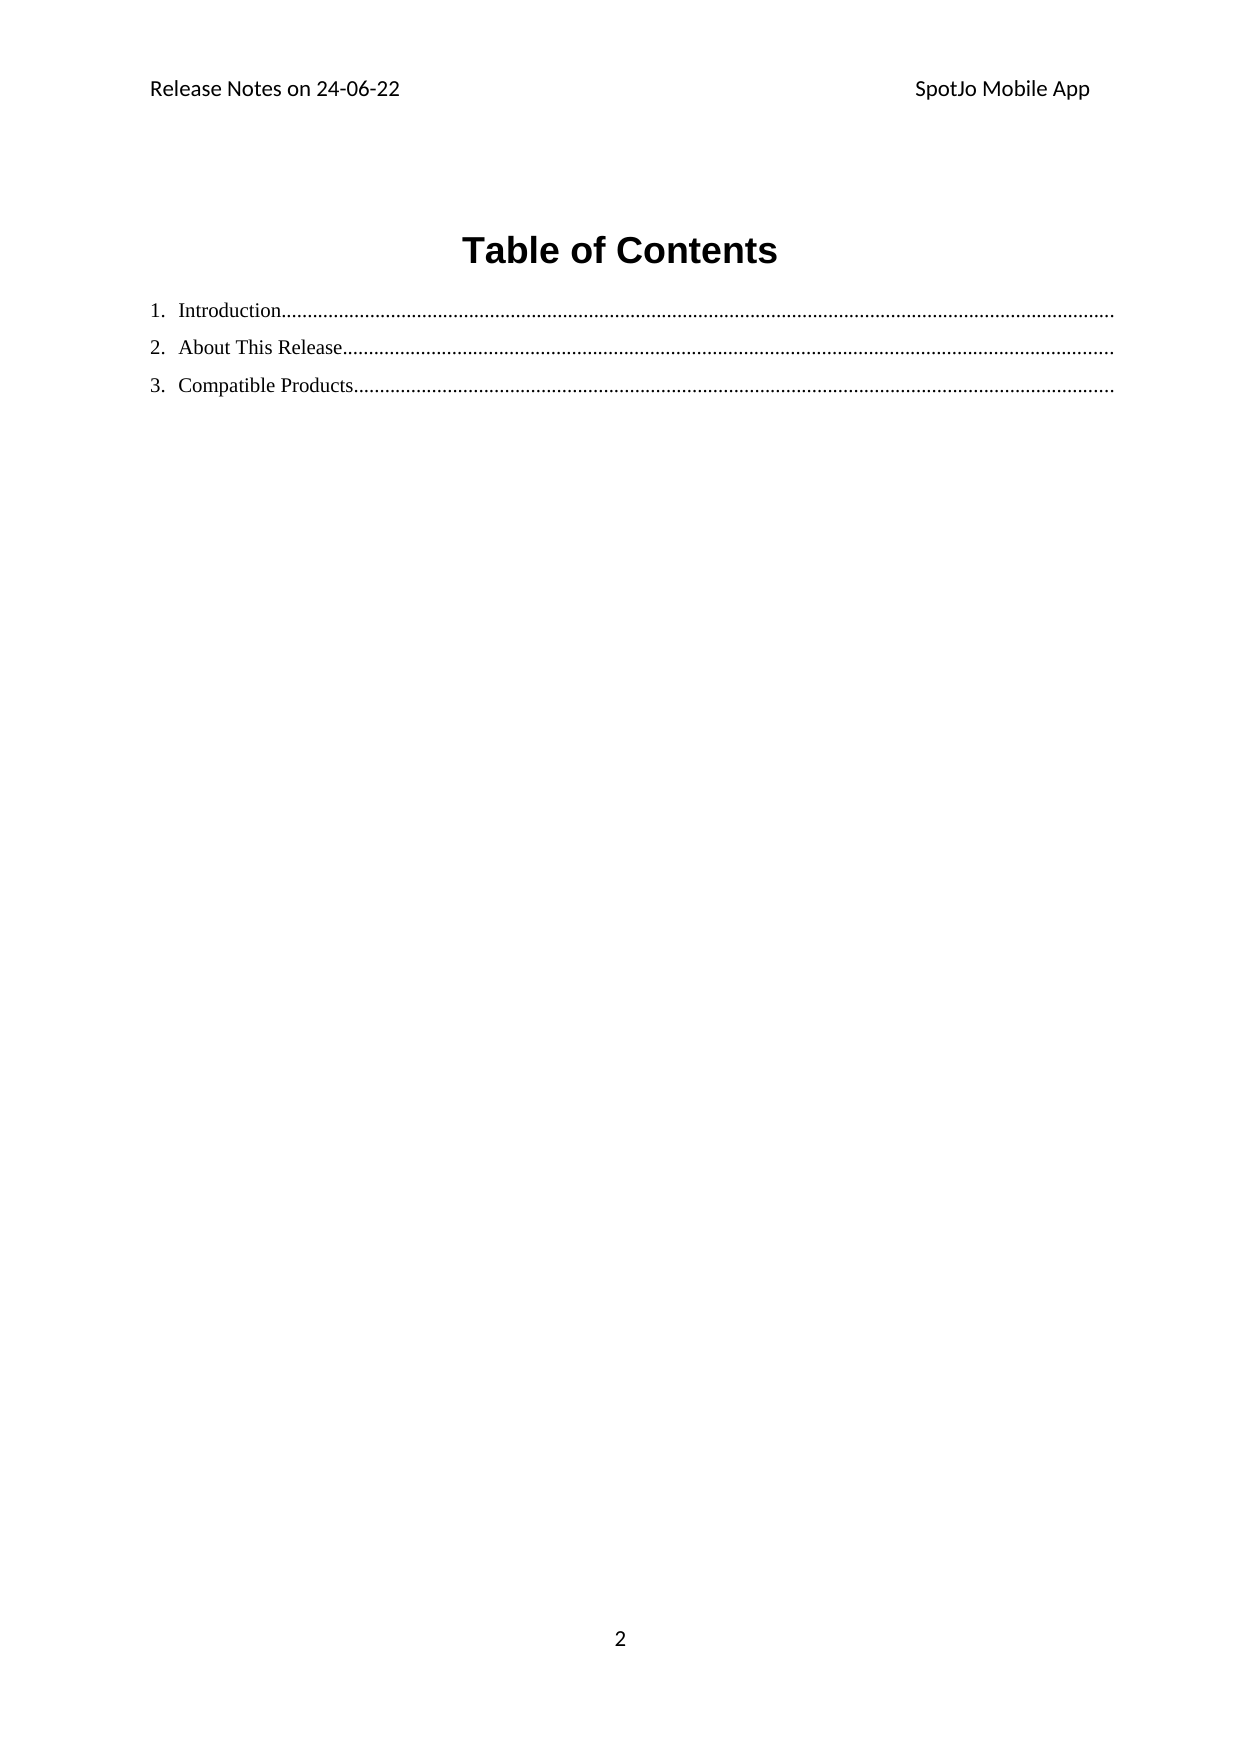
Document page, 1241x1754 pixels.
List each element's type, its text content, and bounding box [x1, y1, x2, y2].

title Table of Contents [150, 229, 1090, 272]
text 2. About This Release 3 [150, 334, 1015, 359]
text 3. Compatible Products 3 [150, 372, 1015, 397]
text 1. Introduction 3 [150, 297, 1015, 322]
